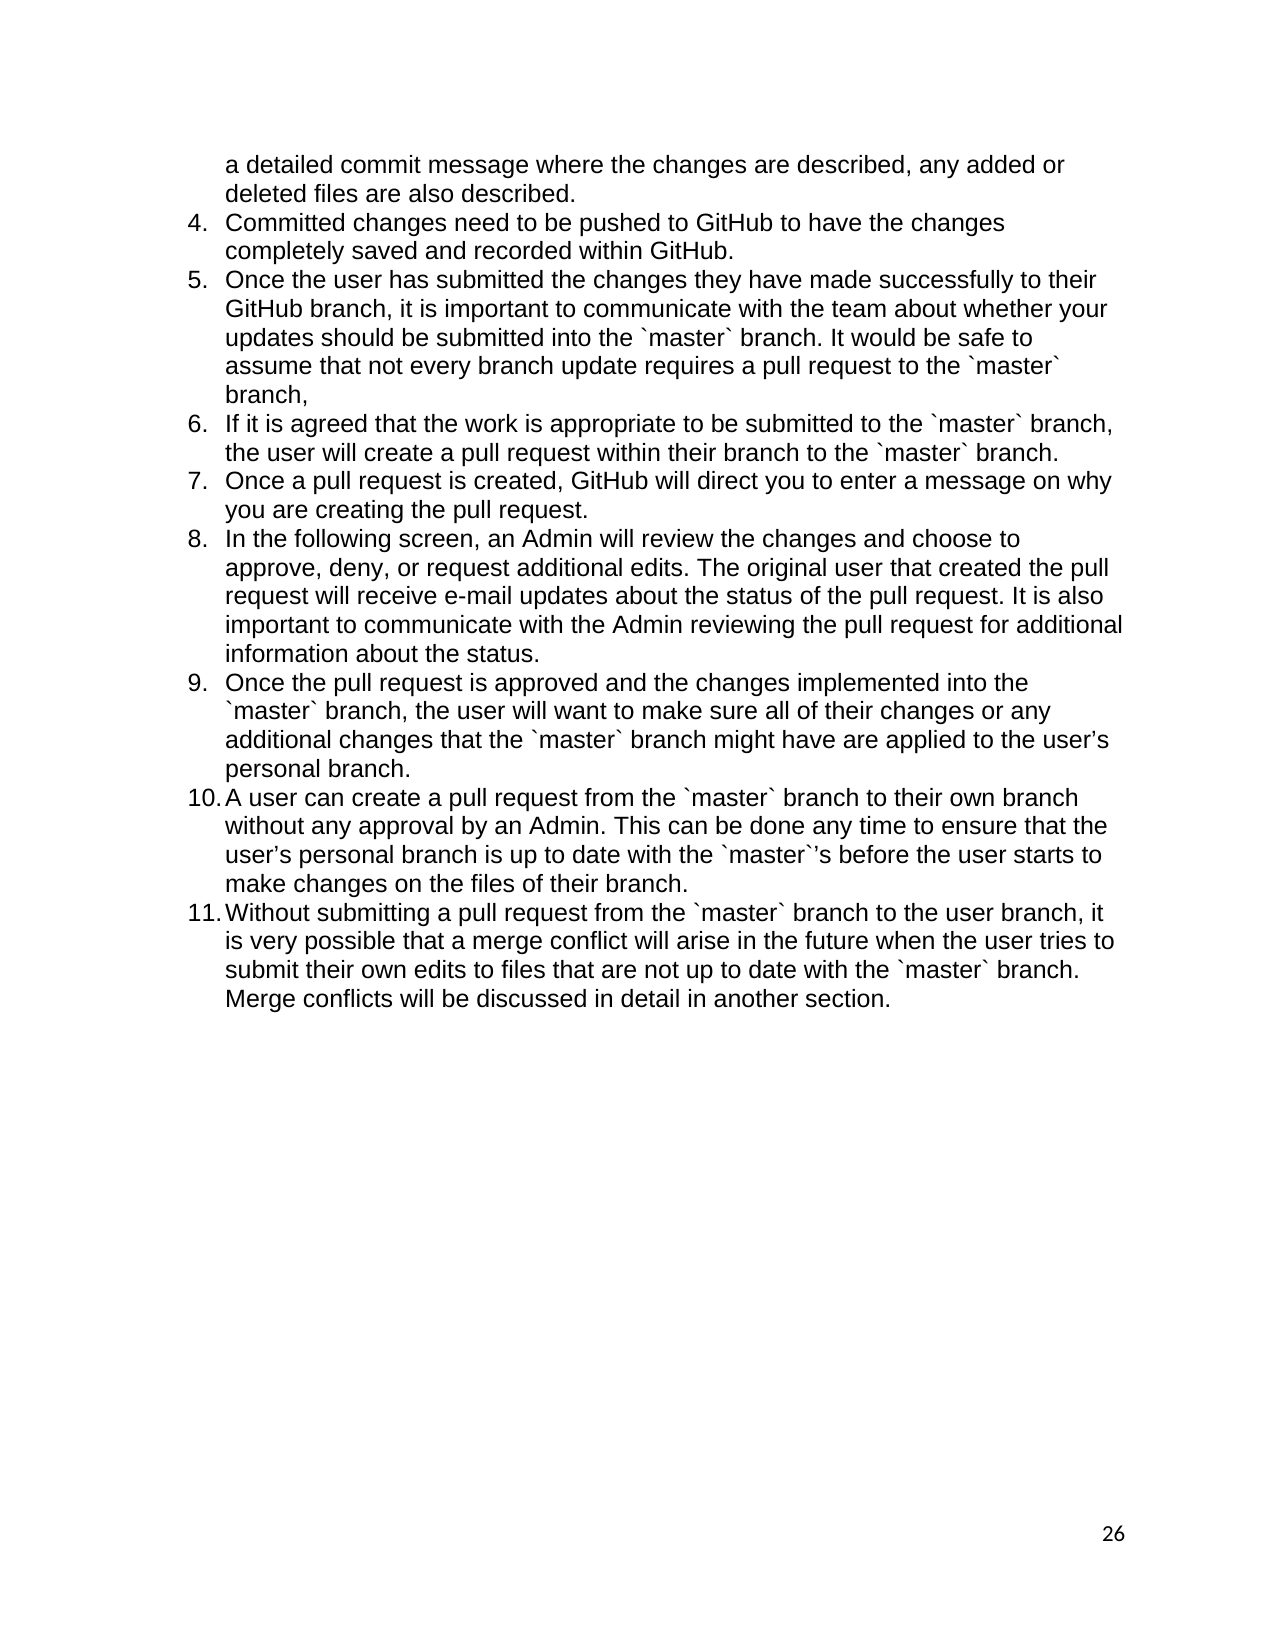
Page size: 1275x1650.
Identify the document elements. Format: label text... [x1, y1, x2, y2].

list Once a pull request is created, GitHub will direct you to enter a message on why you are creating the pull request. [187, 466, 1125, 524]
list Committed changes need to be pushed to GitHub to have the changes completely saved and recorded within GitHub. [187, 207, 1125, 265]
list If it is agreed that the work is appropriate to be submitted to the `master` branch, the user will create a pull request within their branch to the `master` branch. [187, 409, 1125, 466]
list Once the pull request is approved and the changes implemented into the `master` branch, the user will want to make sure all of their changes or any additional changes that the `master` branch might have are applied to the user’s personal branch. [187, 667, 1125, 782]
list A user can create a pull request from the `master` branch to their own branch without any approval by an Admin. This can be done any time to ensure that the user’s personal branch is up to date with the `master`’s before the user starts to make changes on the files of their branch. [187, 782, 1125, 897]
list Once the user has submitted the changes they have made successfully to their GitHub branch, it is important to communicate with the team about whether your updates should be submitted into the `master` branch. It would be safe to assume that not every branch update requires a pull request to the `master` branch, [187, 265, 1125, 409]
list In the following screen, an Admin will review the changes and choose to approve, deny, or request additional edits. The original user that created the pull request will receive e-mail updates about the status of the pull request. It is also important to communicate with the Admin reviewing the pull request for additional information about the status. [187, 524, 1125, 667]
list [187, 150, 1125, 207]
list Without submitting a pull request from the `master` branch to the user branch, it is very possible that a merge conflict will arise in the future when the user tries to submit their own edits to files that are not up to date with the `master` branch. Merge conflicts will be discussed in detail in another section. [187, 897, 1125, 1012]
